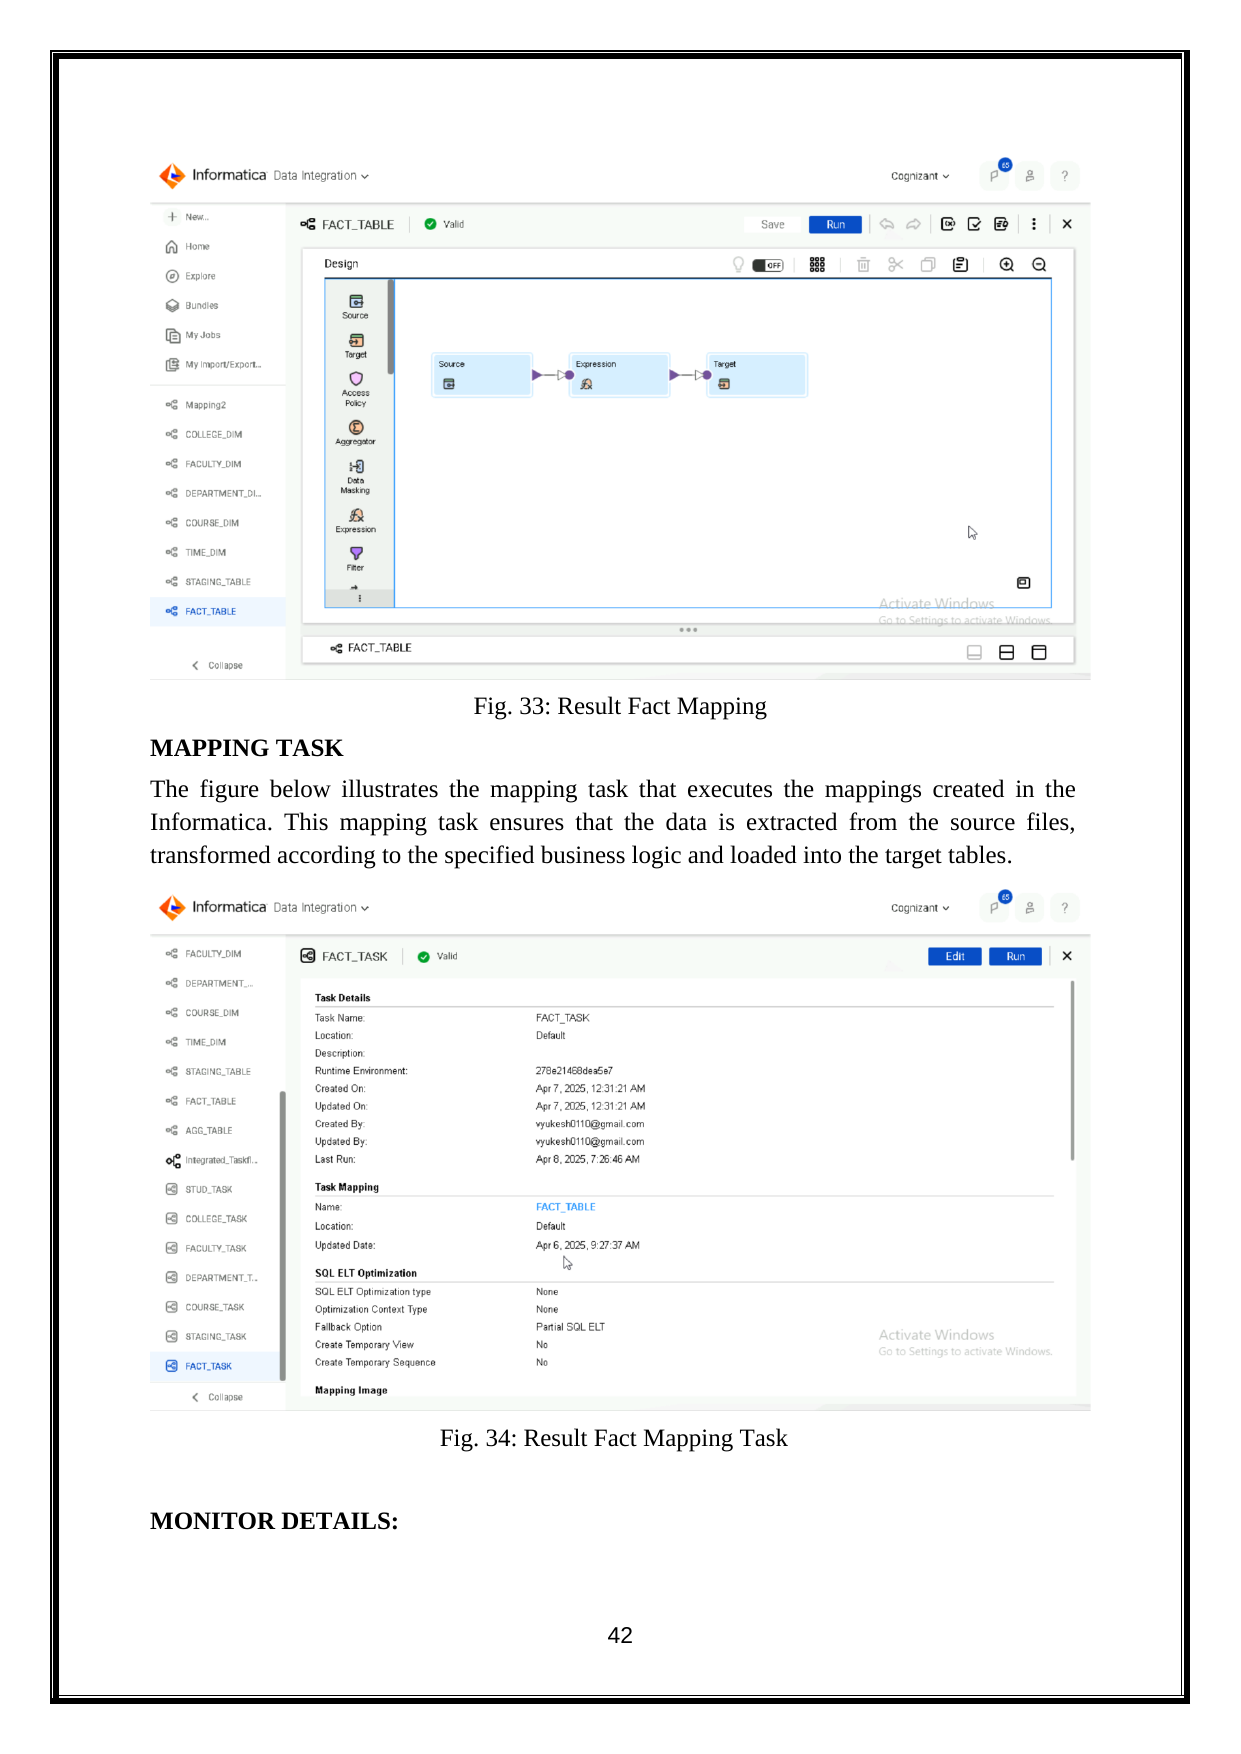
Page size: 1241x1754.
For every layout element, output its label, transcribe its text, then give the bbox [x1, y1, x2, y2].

picture [150, 881, 1091, 1411]
text Fig. 34: Result Fact Mapping Task [150, 1423, 1078, 1452]
picture [150, 150, 1091, 680]
text Fig. 33: Result Fact Mapping [150, 691, 1078, 720]
text The figure below illustrates the mapping task that executes the mappings created in the Informatica. This mapping task ensures that the data is extracted from the source files, transformed according to the specified business logic and loaded into the target tables. [150, 774, 1078, 869]
text MONITOR DETAILS: [150, 1506, 1078, 1535]
text MAPPING TASK [150, 733, 1078, 761]
